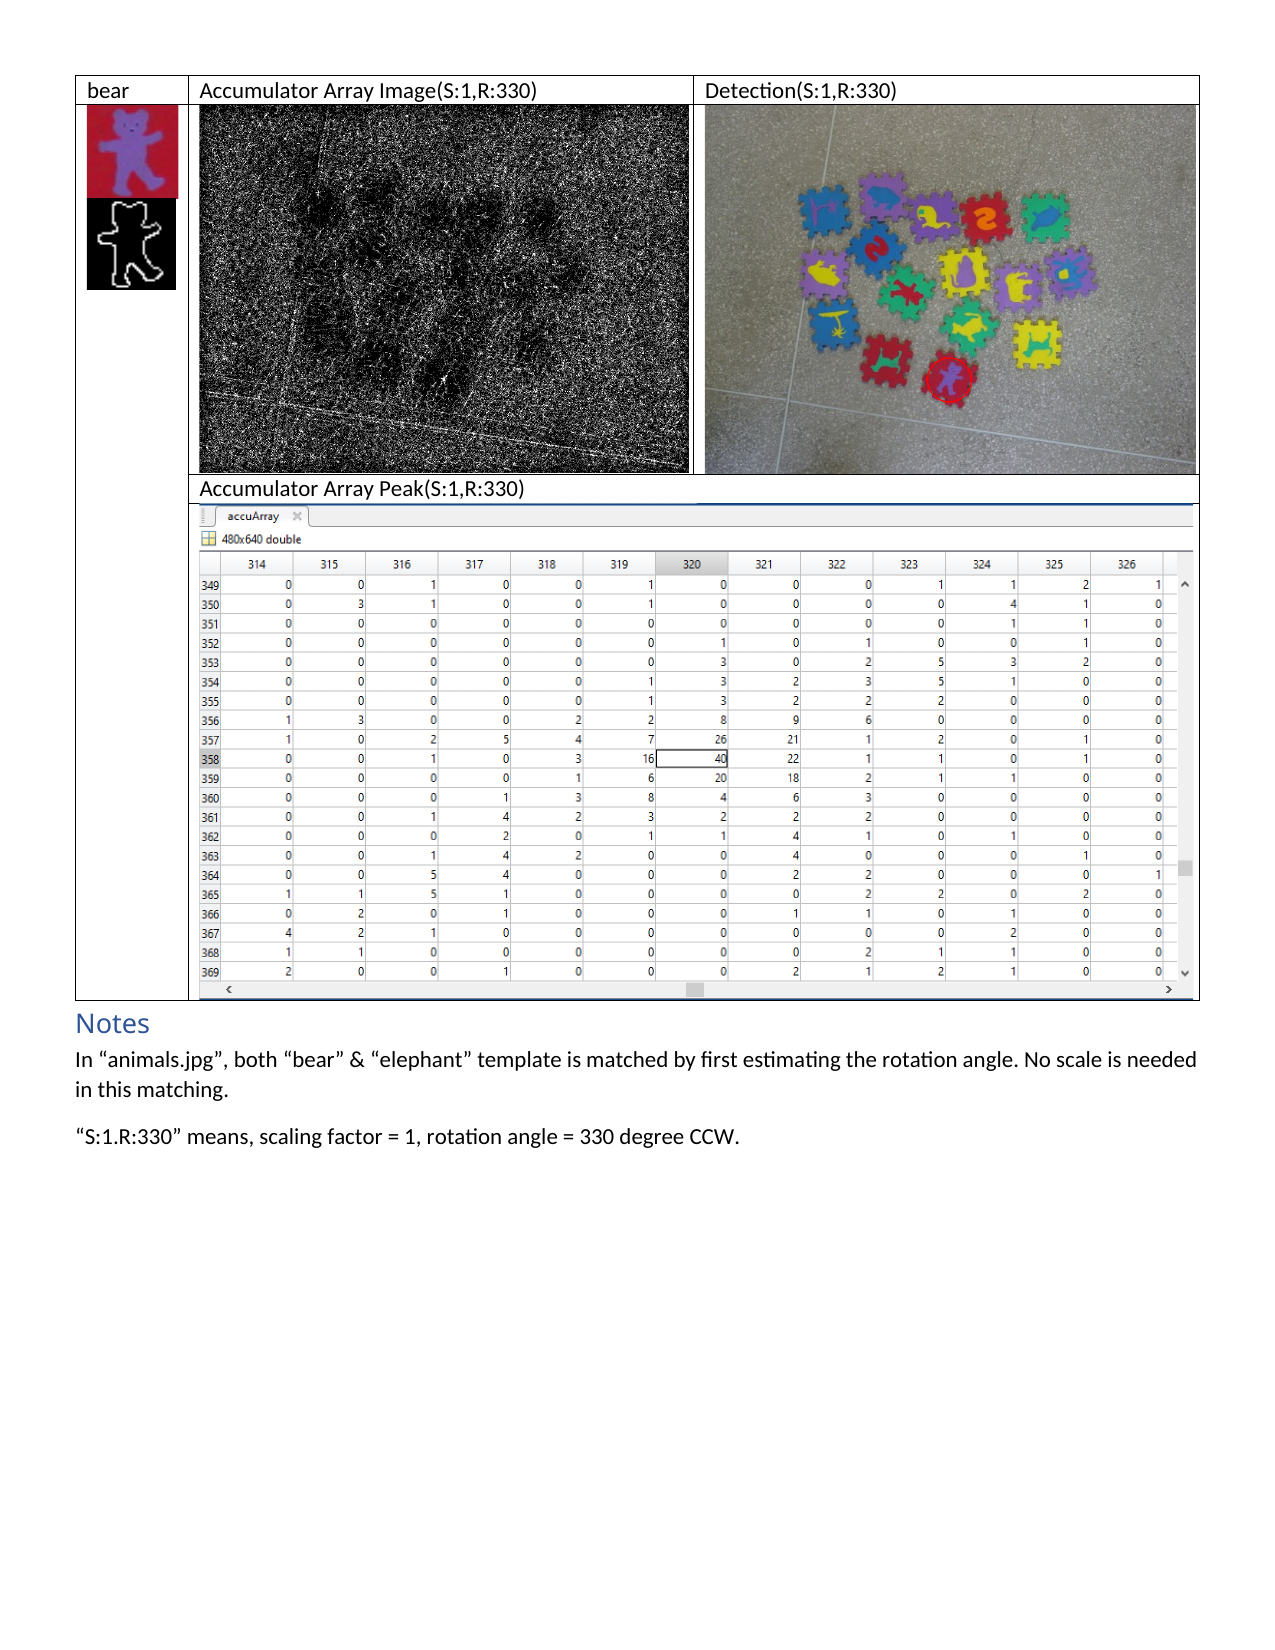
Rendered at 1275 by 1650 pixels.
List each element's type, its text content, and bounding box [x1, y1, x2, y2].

picture [704, 105, 1196, 474]
subtitle Notes [75, 1005, 1200, 1042]
text In “animals.jpg”, both “bear” & “elephant” template is matched by first estimating the rotation angle. No scale is needed in this matching. [75, 1045, 1200, 1103]
table_header Accumulator Array Image(S:1,R:330) [189, 76, 693, 104]
table_cell [189, 105, 199, 473]
table_cell [689, 105, 693, 473]
picture [86, 105, 179, 290]
table_cell [189, 504, 199, 1000]
table_cell [694, 105, 704, 473]
table_cell [1194, 504, 1199, 1000]
picture [199, 105, 689, 473]
picture [199, 503, 1194, 1000]
table_cell [76, 105, 188, 1000]
table_header bear [76, 76, 188, 104]
table_header Detection(S:1,R:330) [694, 76, 1199, 104]
table_cell Accumulator Array Peak(S:1,R:330) [189, 475, 1199, 503]
text “S:1.R:330” means, scaling factor = 1, rotation angle = 330 degree CCW. [75, 1122, 1200, 1150]
